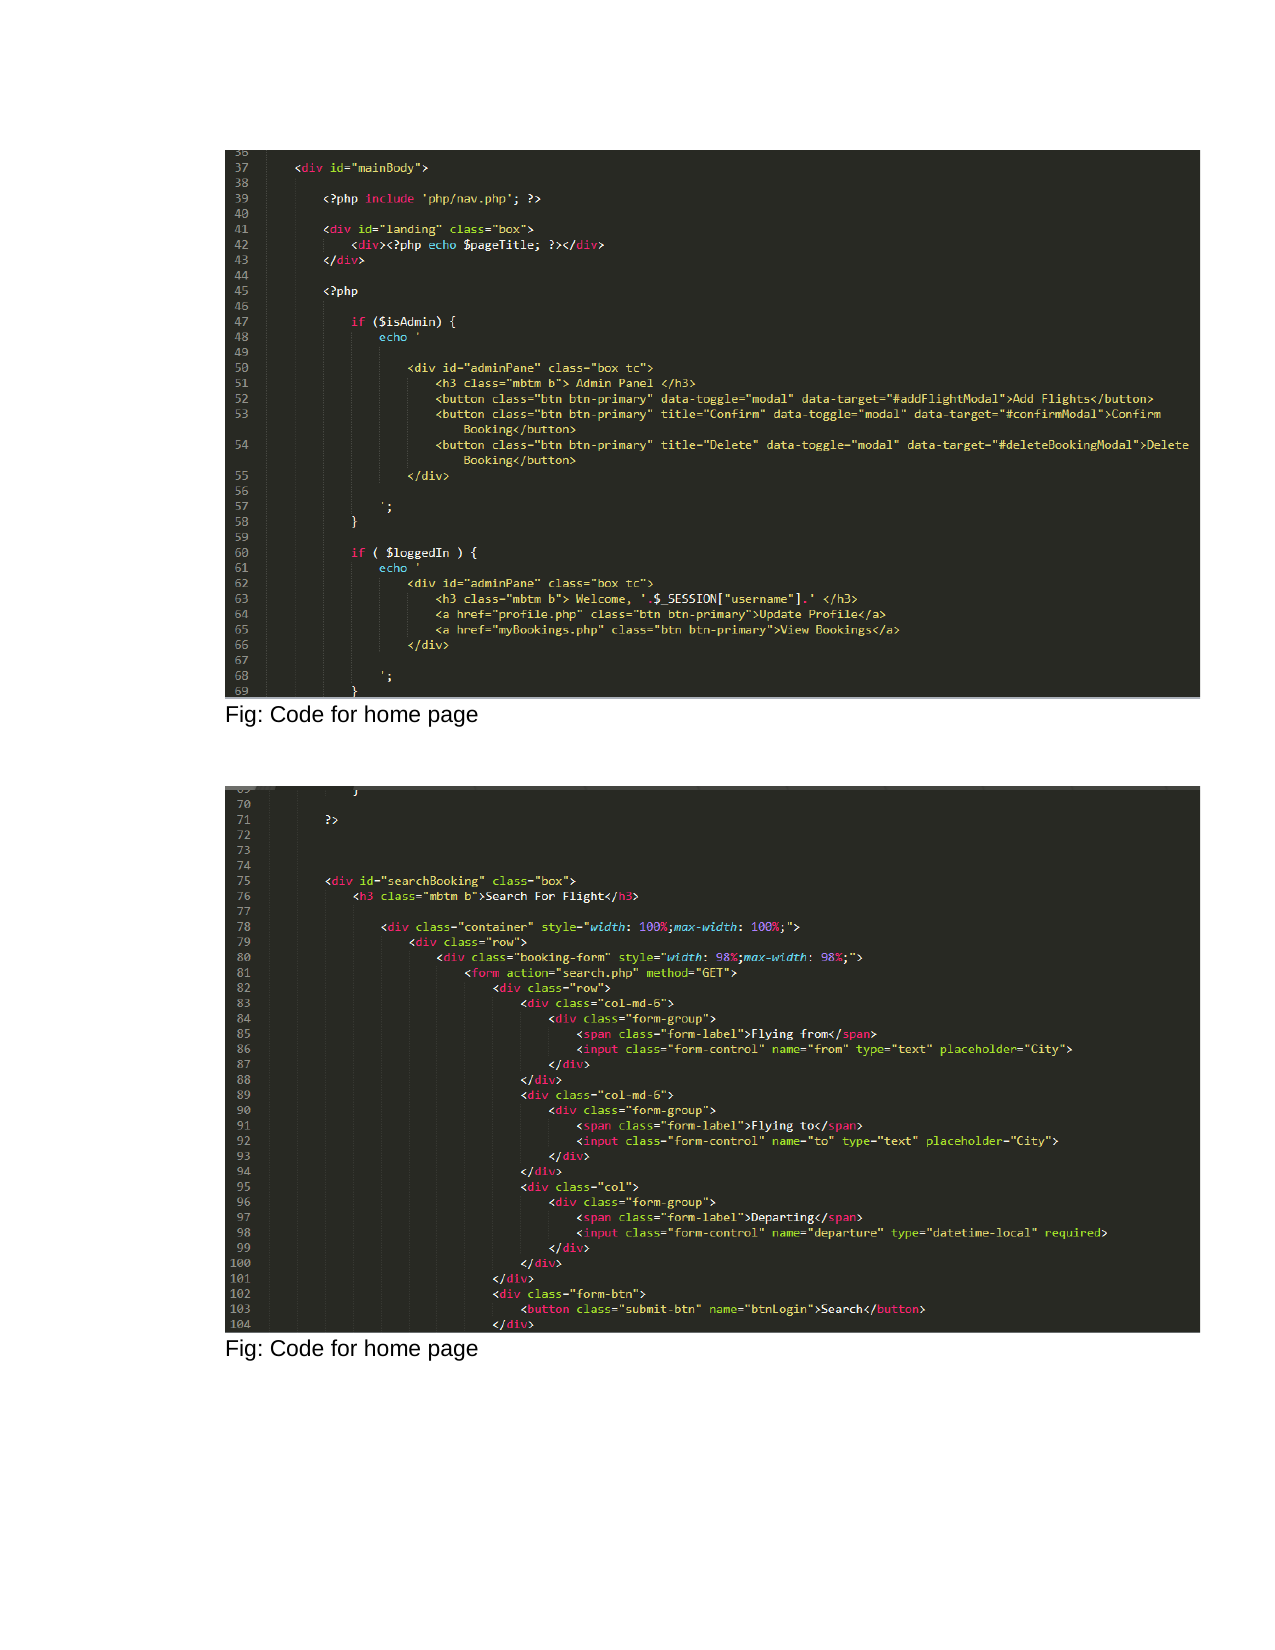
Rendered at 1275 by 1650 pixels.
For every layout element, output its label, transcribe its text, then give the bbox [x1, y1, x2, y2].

list Fig: Code for home page [225, 1334, 1125, 1361]
list Fig: Code for home page [225, 701, 1125, 727]
picture [225, 786, 1200, 1333]
picture [225, 150, 1200, 699]
